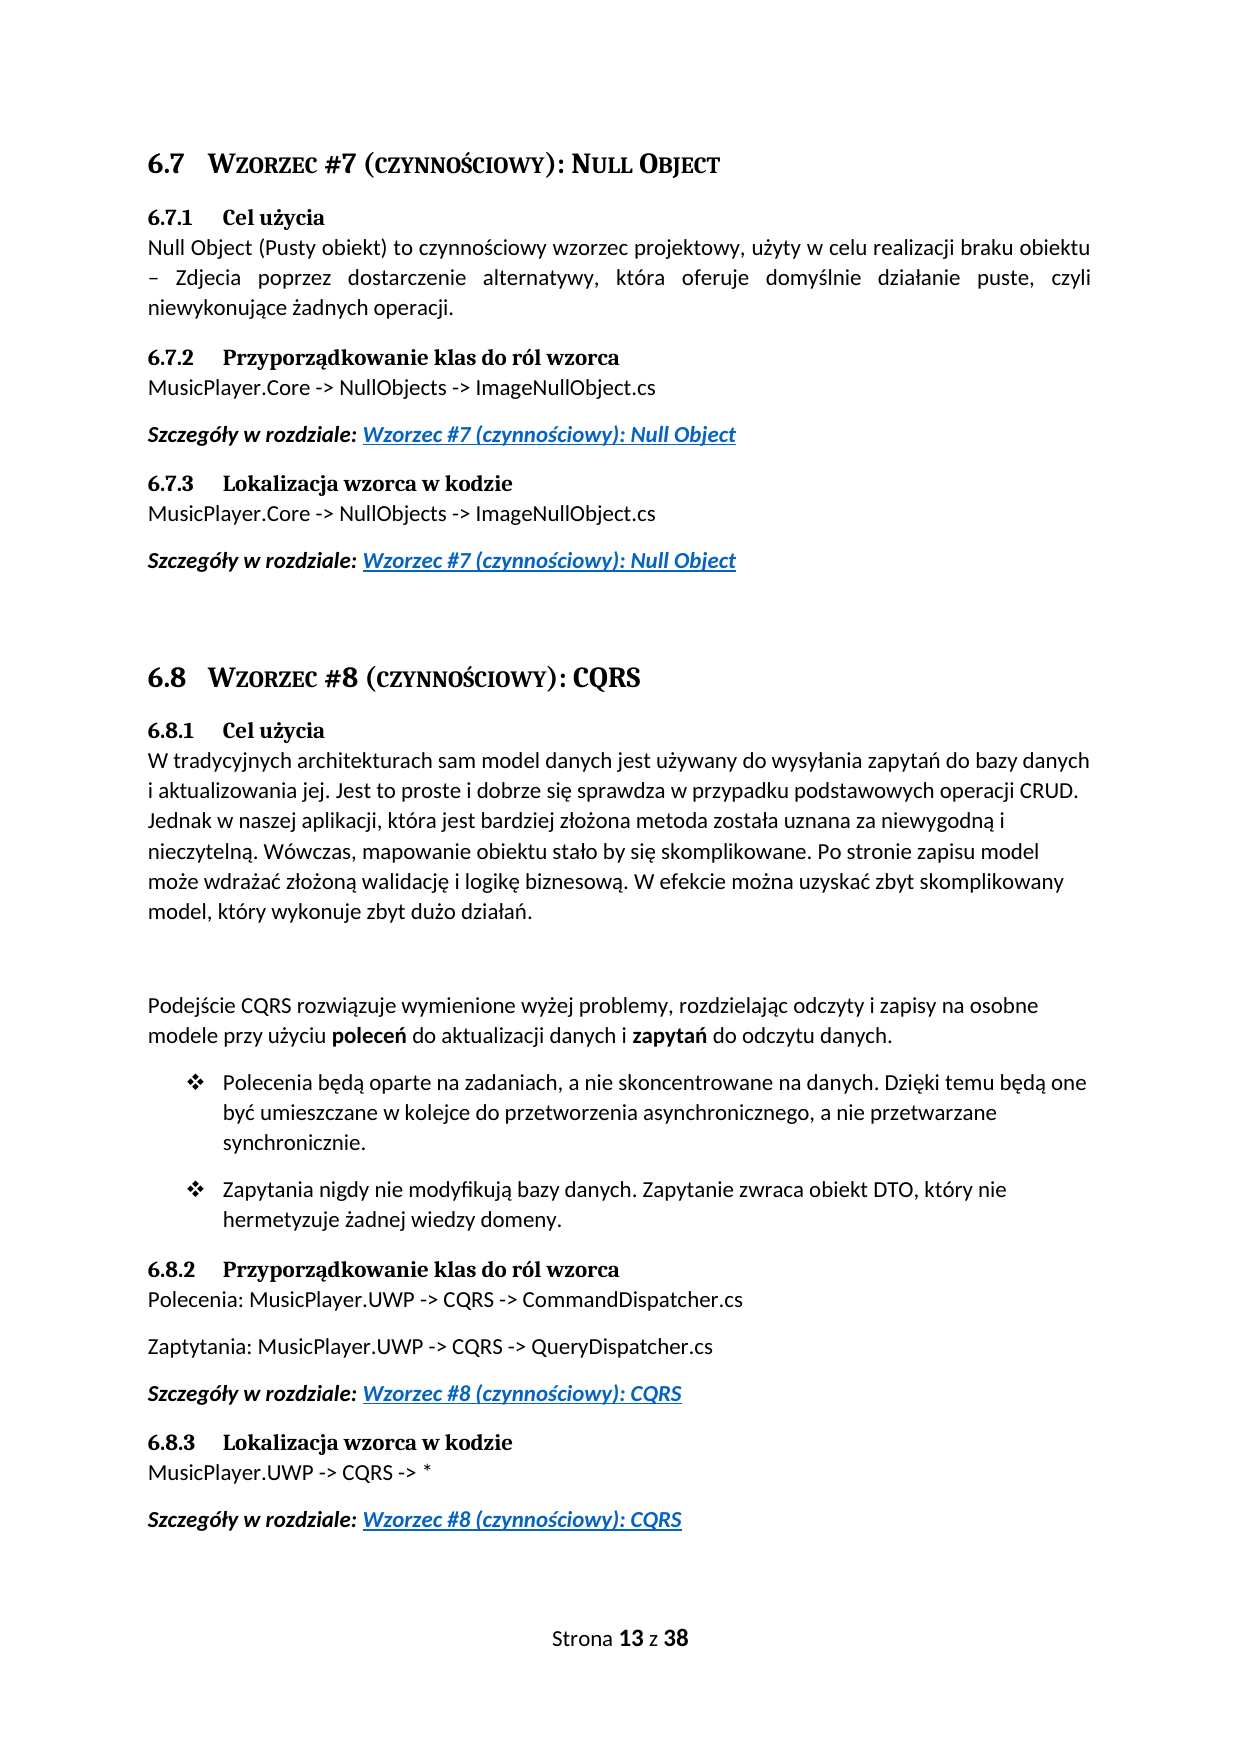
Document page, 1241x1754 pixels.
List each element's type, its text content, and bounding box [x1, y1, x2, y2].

text Polecenia: MusicPlayer.UWP -> CQRS -> CommandDispatcher.cs [148, 1285, 1093, 1313]
text Szczegóły w rozdziale: Wzorzec #7 (czynnościowy): Null Object [148, 546, 1093, 574]
subtitle Cel użycia [148, 718, 1093, 744]
subtitle Lokalizacja wzorca w kodzie [148, 471, 1093, 497]
text Szczegóły w rozdziale: Wzorzec #8 (czynnościowy): CQRS [148, 1505, 1093, 1533]
text Podejście CQRS rozwiązuje wymienione wyżej problemy, rozdzielając odczyty i zapisy na osobne modele przy użyciu poleceń do aktualizacji danych i zapytań do odczytu danych. [148, 991, 1093, 1049]
text MusicPlayer.UWP -> CQRS -> * [148, 1458, 1093, 1486]
subtitle Cel użycia [148, 204, 1093, 231]
text MusicPlayer.Core -> NullObjects -> ImageNullObject.cs [148, 499, 1093, 527]
text Szczegóły w rozdziale: Wzorzec #7 (czynnościowy): Null Object [148, 420, 1093, 448]
list Zapytania nigdy nie modyfikują bazy danych. Zapytanie zwraca obiekt DTO, który nie hermetyzuje żadnej wiedzy domeny. [185, 1175, 1093, 1233]
text Zaptytania: MusicPlayer.UWP -> CQRS -> QueryDispatcher.cs [148, 1332, 1093, 1360]
subtitle Lokalizacja wzorca w kodzie [148, 1430, 1093, 1456]
text W tradycyjnych architekturach sam model danych jest używany do wysyłania zapytań do bazy danych i aktualizowania jej. Jest to proste i dobrze się sprawdza w przypadku podstawowych operacji CRUD. Jednak w naszej aplikacji, która jest bardziej złożona metoda została uznana za niewygodną i nieczytelną. Wówczas, mapowanie obiektu stało by się skomplikowane. Po stronie zapisu model może wdrażać złożoną walidację i logikę biznesową. W efekcie można uzyskać zbyt skomplikowany model, który wykonuje zbyt dużo działań. [148, 746, 1093, 925]
text Null Object (Pusty obiekt) to czynnościowy wzorzec projektowy, użyty w celu realizacji braku obiektu – Zdjecia poprzez dostarczenie alternatywy, która oferuje domyślnie działanie puste, czyli niewykonujące żadnych operacji. [148, 233, 1093, 321]
list Polecenia będą oparte na zadaniach, a nie skoncentrowane na danych. Dzięki temu będą one być umieszczane w kolejce do przetworzenia asynchronicznego, a nie przetwarzane synchronicznie. [185, 1068, 1093, 1156]
subtitle Wzorzec #8 (czynnościowy): CQRS [148, 661, 1093, 694]
text MusicPlayer.Core -> NullObjects -> ImageNullObject.cs [148, 373, 1093, 401]
subtitle Wzorzec #7 (czynnościowy): Null Object [148, 148, 1093, 181]
subtitle Przyporządkowanie klas do ról wzorca [148, 1257, 1093, 1283]
text Szczegóły w rozdziale: Wzorzec #8 (czynnościowy): CQRS [148, 1379, 1093, 1407]
subtitle Przyporządkowanie klas do ról wzorca [148, 344, 1093, 371]
